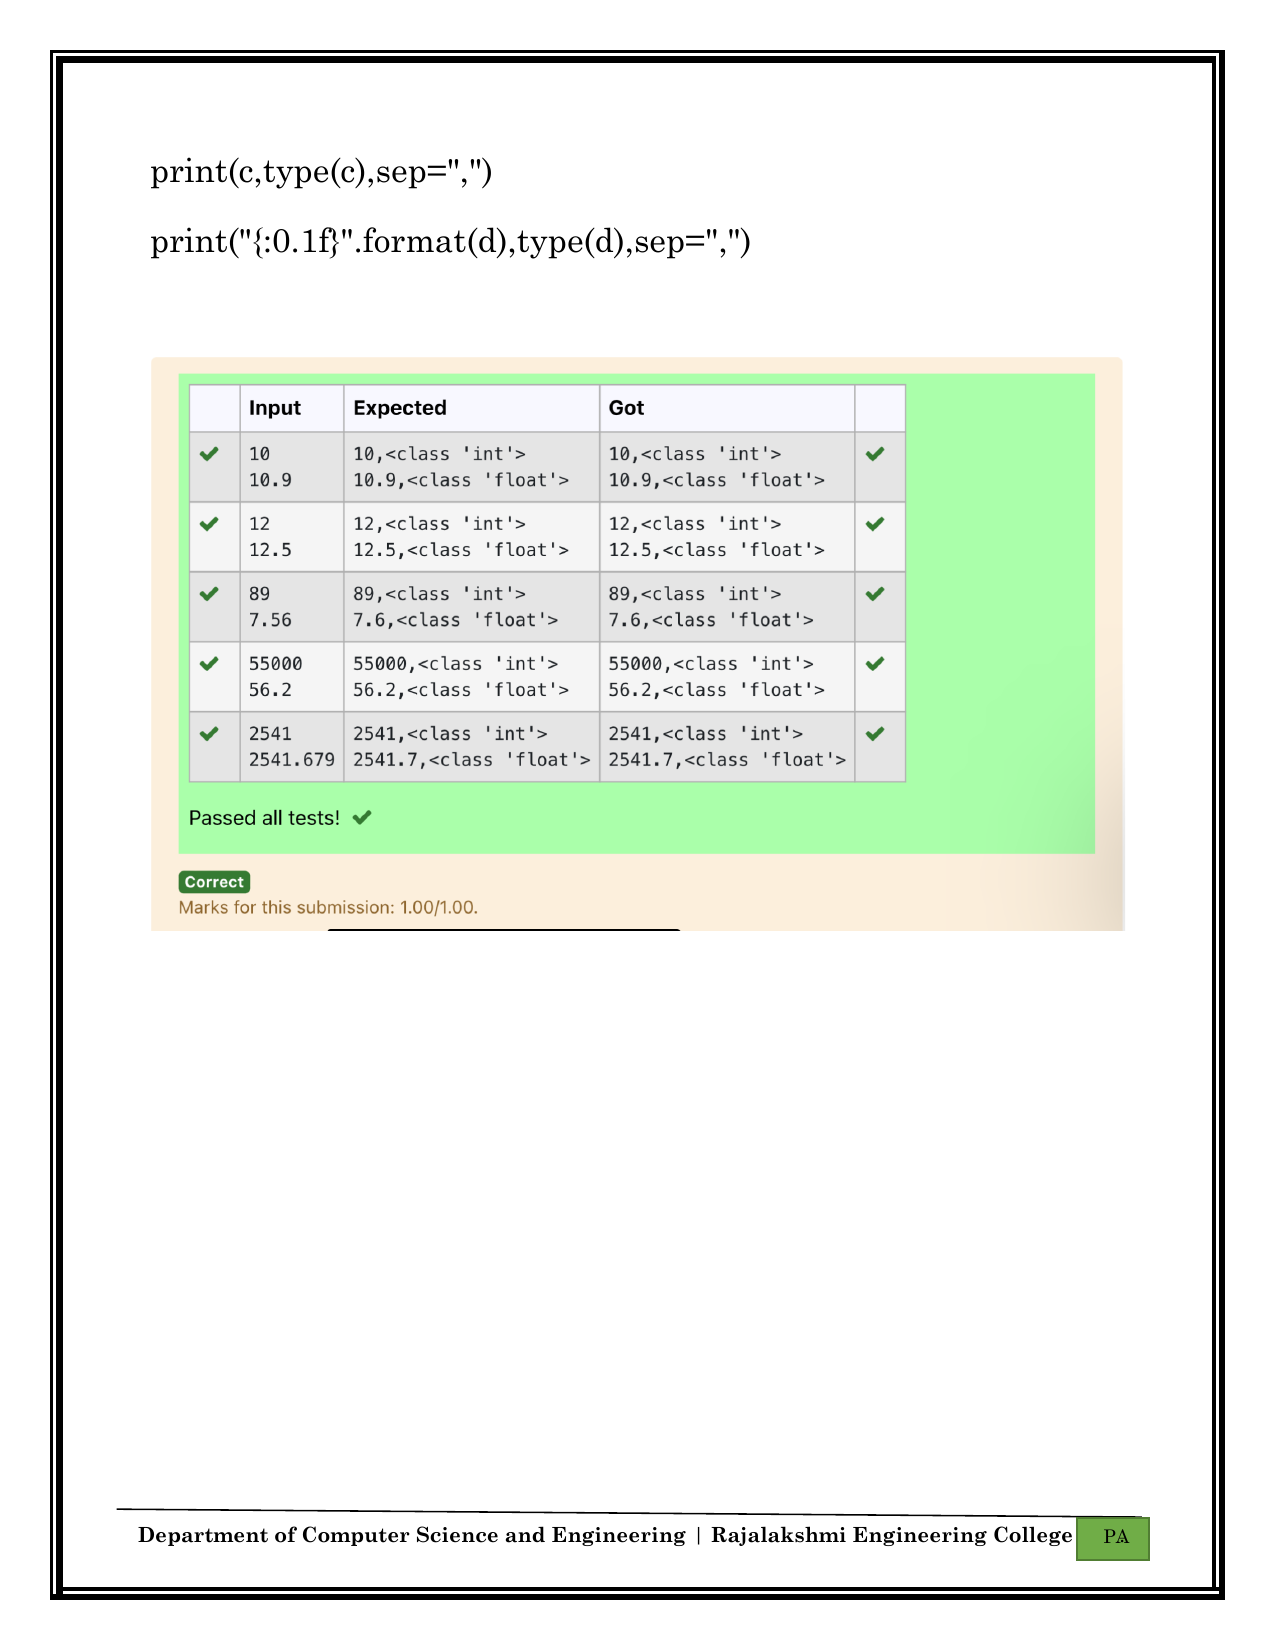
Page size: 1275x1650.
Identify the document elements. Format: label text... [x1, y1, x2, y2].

text print("{:0.1f}".format(d),type(d),sep=",") [150, 219, 1125, 259]
text print(c,type(c),sep=",") [150, 150, 1125, 190]
picture [150, 357, 1125, 931]
